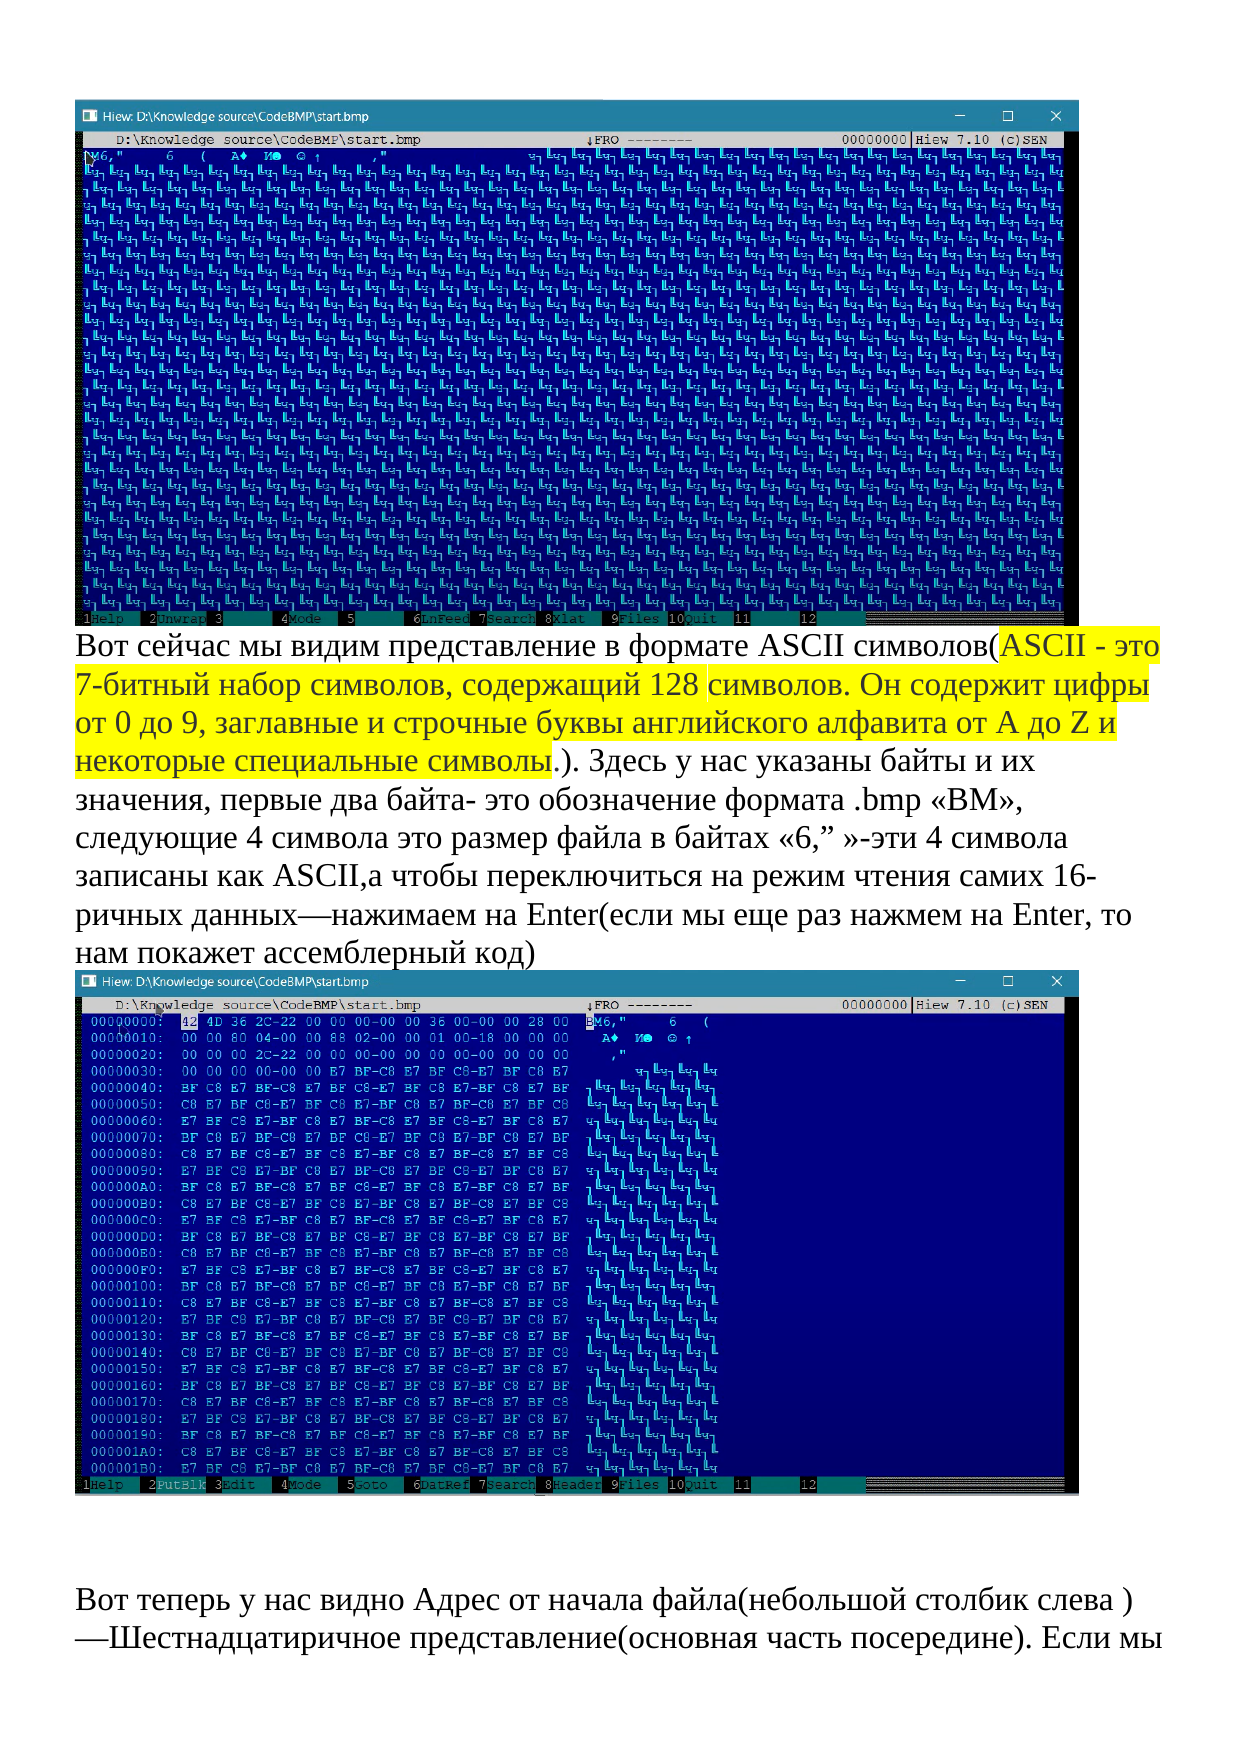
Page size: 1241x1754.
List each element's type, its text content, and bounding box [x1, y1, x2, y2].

picture [75, 970, 1079, 1496]
picture [75, 99, 1079, 626]
